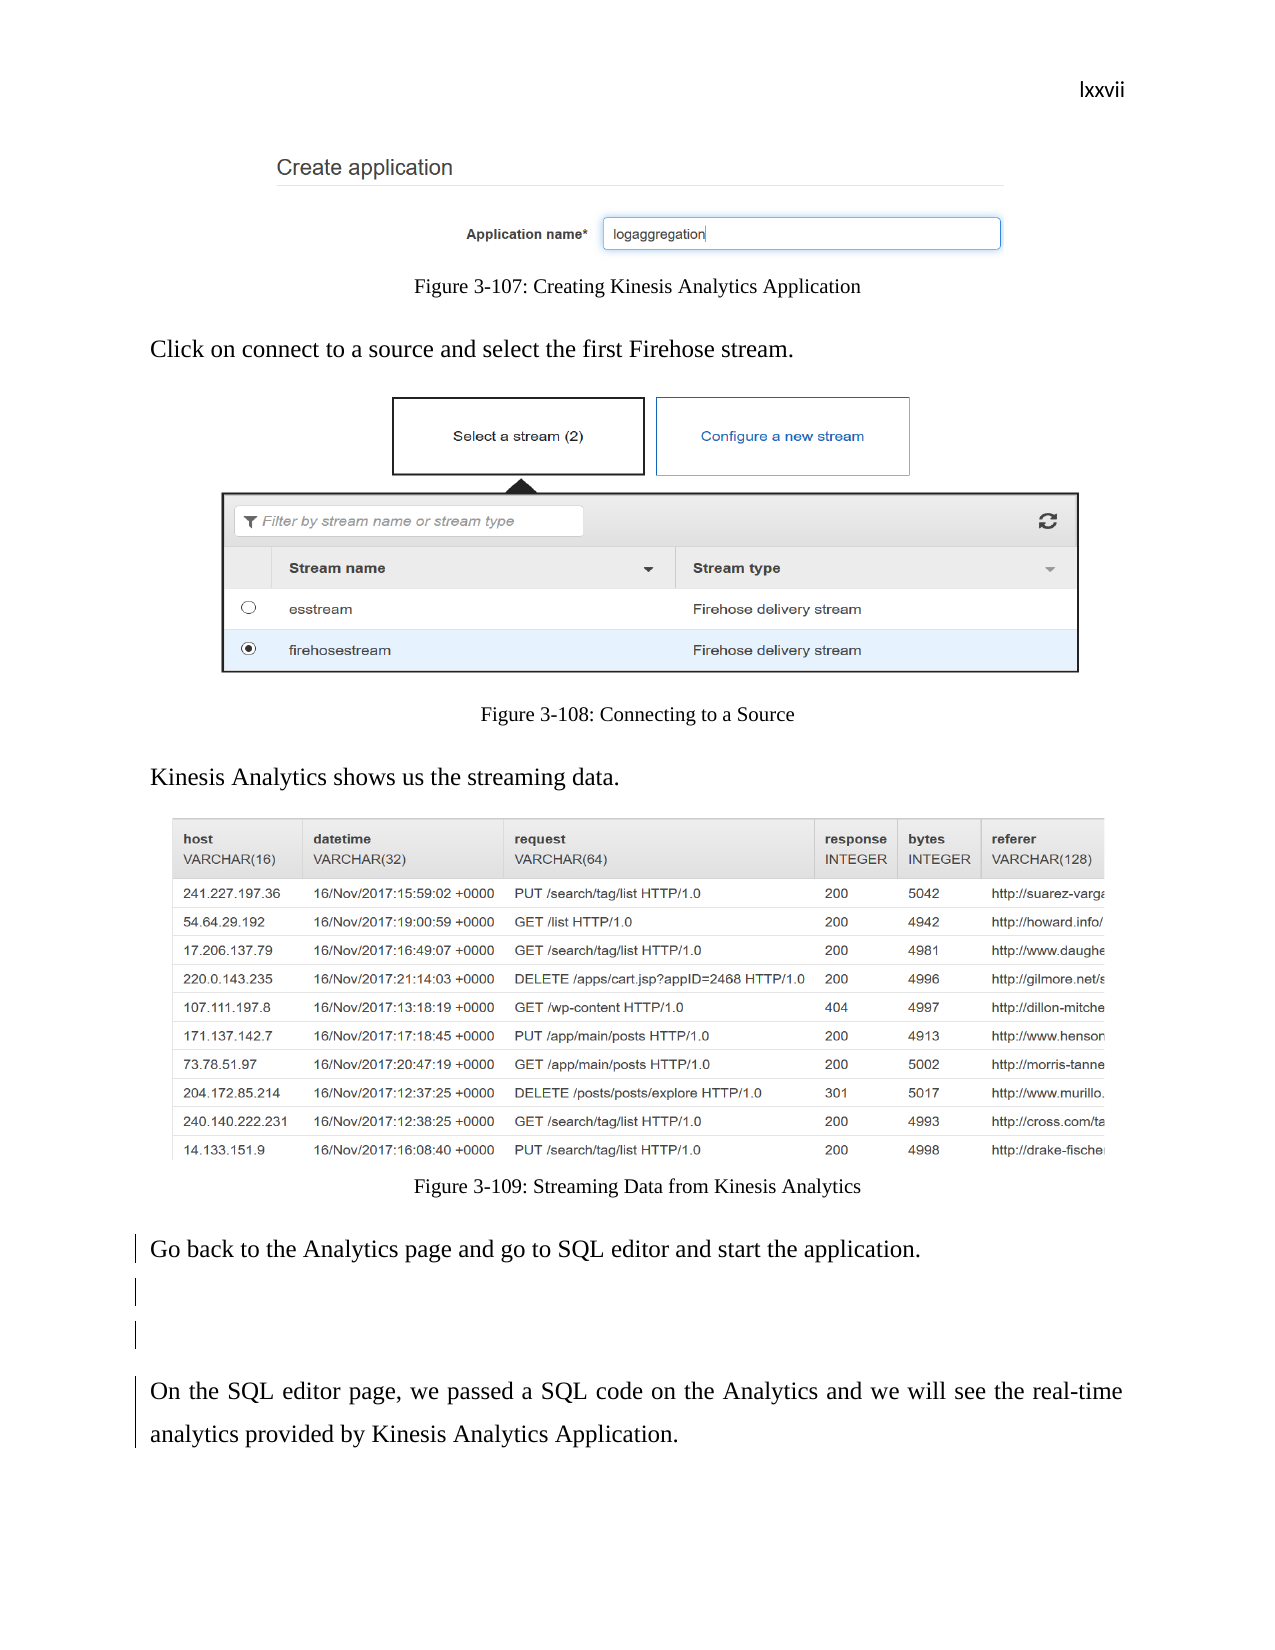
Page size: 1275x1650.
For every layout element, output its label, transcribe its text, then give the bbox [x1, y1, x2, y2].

picture [170, 818, 1105, 1160]
text Click on connect to a source and select the first Firehose stream. [150, 334, 1125, 363]
text Go back to the Analytics page and go to SQL editor and start the application. [150, 1234, 1125, 1263]
text Kinesis Analytics shows us the streaming data. [150, 762, 1125, 791]
picture [270, 150, 1005, 260]
picture [180, 390, 1095, 688]
text On the SQL editor page, we passed a SQL code on the Analytics and we will see the real-time analytics provided by Kinesis Analytics Application. [150, 1376, 1125, 1448]
